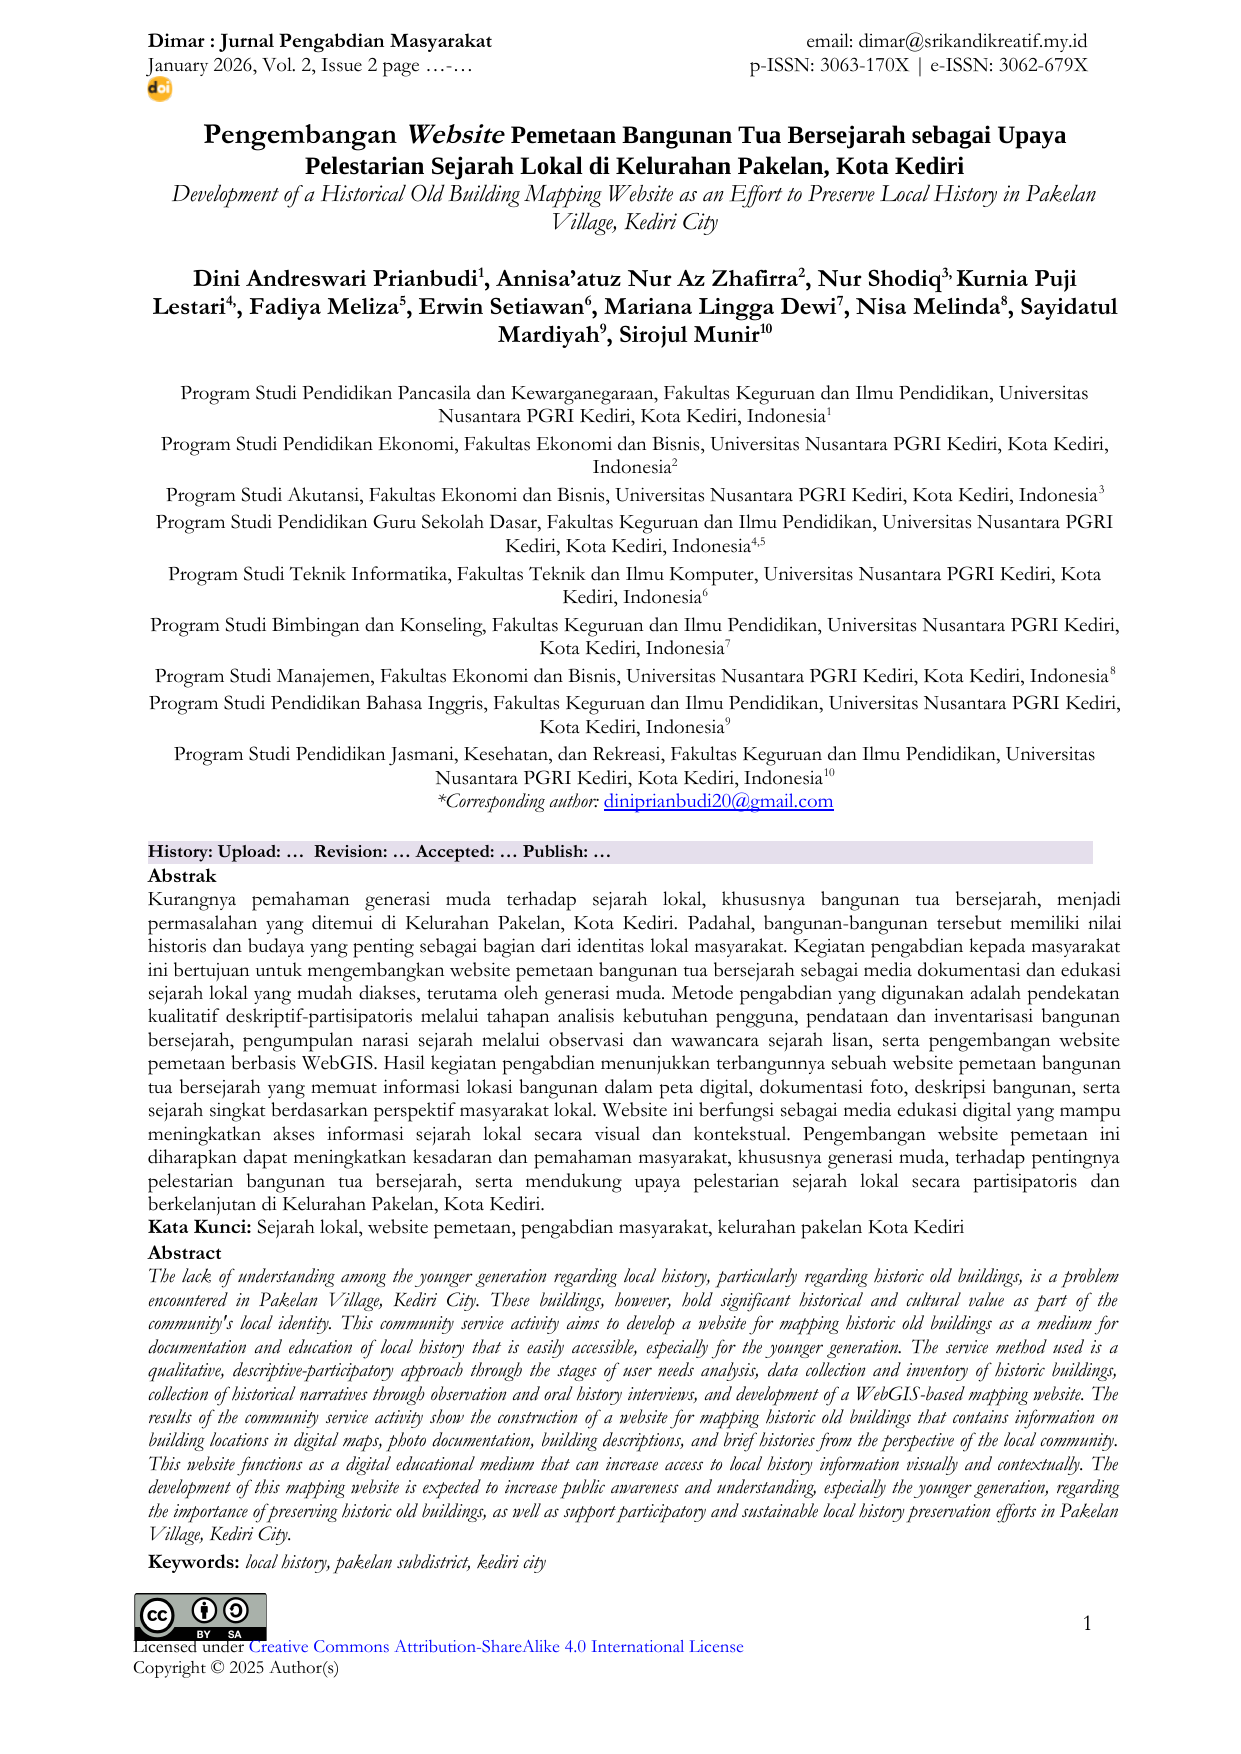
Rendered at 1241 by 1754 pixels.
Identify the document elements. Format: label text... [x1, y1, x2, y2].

text Program Studi Pendidikan Jasmani, Kesehatan, dan Rekreasi, Fakultas Keguruan dan Ilmu Pendidikan, Universitas Nusantara PGRI Kediri, Kota Kediri, Indonesia10 [148, 743, 1122, 790]
text Abstrak [148, 864, 1093, 888]
text The lack of understanding among the younger generation regarding local history, particularly regarding historic old buildings, is a problem encountered in Pakelan Village, Kediri City. These buildings, however, hold significant historical and cultural value as part of the community's local identity. This community service activity aims to develop a website for mapping historic old buildings as a medium for documentation and education of local history that is easily accessible, especially for the younger generation. The service method used is a qualitative, descriptive-participatory approach through the stages of user needs analysis, data collection and inventory of historic buildings, collection of historical narratives through observation and oral history interviews, and development of a WebGIS-based mapping website. The results of the community service activity show the construction of a website for mapping historic old buildings that contains information on building locations in digital maps, photo documentation, building descriptions, and brief histories from the perspective of the local community. This website functions as a digital educational medium that can increase access to local history information visually and contextually. The development of this mapping website is expected to increase public awareness and understanding, especially the younger generation, regarding the importance of preserving historic old buildings, as well as support participatory and sustainable local history preservation efforts in Pakelan Village, Kediri City. [147, 1265, 1122, 1546]
text History: Upload: … Revision: … Accepted: … Publish: … [148, 841, 1093, 864]
picture [147, 76, 173, 102]
text Pengembangan Website Pemetaan Bangunan Tua Bersejarah sebagai Upaya Pelestarian Sejarah Lokal di Kelurahan Pakelan, Kota Kediri Development of a Historical Old Building Mapping Website as an Effort to Preserve Local History in Pakelan Village, Kediri City [148, 118, 1122, 236]
text Kurangnya pemahaman generasi muda terhadap sejarah lokal, khususnya bangunan tua bersejarah, menjadi permasalahan yang ditemui di Kelurahan Pakelan, Kota Kediri. Padahal, bangunan-bangunan tersebut memiliki nilai historis dan budaya yang penting sebagai bagian dari identitas lokal masyarakat. Kegiatan pengabdian kepada masyarakat ini bertujuan untuk mengembangkan website pemetaan bangunan tua bersejarah sebagai media dokumentasi dan edukasi sejarah lokal yang mudah diakses, terutama oleh generasi muda. Metode pengabdian yang digunakan adalah pendekatan kualitatif deskriptif-partisipatoris melalui tahapan analisis kebutuhan pengguna, pendataan dan inventarisasi bangunan bersejarah, pengumpulan narasi sejarah melalui observasi dan wawancara sejarah lisan, serta pengembangan website pemetaan berbasis WebGIS. Hasil kegiatan pengabdian menunjukkan terbangunnya sebuah website pemetaan bangunan tua bersejarah yang memuat informasi lokasi bangunan dalam peta digital, dokumentasi foto, deskripsi bangunan, serta sejarah singkat berdasarkan perspektif masyarakat lokal. Website ini berfungsi sebagai media edukasi digital yang mampu meningkatkan akses informasi sejarah lokal secara visual dan kontekstual. Pengembangan website pemetaan ini diharapkan dapat meningkatkan kesadaran dan pemahaman masyarakat, khususnya generasi muda, terhadap pentingnya pelestarian bangunan tua bersejarah, serta mendukung upaya pelestarian sejarah lokal secara partisipatoris dan berkelanjutan di Kelurahan Pakelan, Kota Kediri. [147, 888, 1122, 1216]
text Program Studi Teknik Informatika, Fakultas Teknik dan Ilmu Komputer, Universitas Nusantara PGRI Kediri, Kota Kediri, Indonesia6 [148, 562, 1122, 609]
text Program Studi Bimbingan dan Konseling, Fakultas Keguruan dan Ilmu Pendidikan, Universitas Nusantara PGRI Kediri, Kota Kediri, Indonesia7 [148, 613, 1122, 660]
text Abstract [148, 1241, 1093, 1265]
text Program Studi Manajemen, Fakultas Ekonomi dan Bisnis, Universitas Nusantara PGRI Kediri, Kota Kediri, Indonesia8 [148, 664, 1122, 688]
text Program Studi Pendidikan Guru Sekolah Dasar, Fakultas Keguruan dan Ilmu Pendidikan, Universitas Nusantara PGRI Kediri, Kota Kediri, Indonesia4,5 [148, 511, 1122, 558]
text Dini Andreswari Prianbudi1, Annisa’atuz Nur Az Zhafirra2, Nur Shodiq3, Kurnia Puji Lestari4,, Fadiya Meliza5, Erwin Setiawan6, Mariana Lingga Dewi7, Nisa Melinda8, Sayidatul Mardiyah9, Sirojul Munir10 [148, 265, 1122, 349]
picture [134, 1593, 267, 1641]
text Program Studi Pendidikan Bahasa Inggris, Fakultas Keguruan dan Ilmu Pendidikan, Universitas Nusantara PGRI Kediri, Kota Kediri, Indonesia9 [148, 692, 1122, 739]
text Program Studi Akutansi, Fakultas Ekonomi dan Bisnis, Universitas Nusantara PGRI Kediri, Kota Kediri, Indonesia3 [148, 483, 1122, 507]
text Keywords: local history, pakelan subdistrict, kediri city [148, 1550, 1093, 1576]
text Kata Kunci: Sejarah lokal, website pemetaan, pengabdian masyarakat, kelurahan pakelan Kota Kediri [148, 1216, 1093, 1241]
text Program Studi Pendidikan Ekonomi, Fakultas Ekonomi dan Bisnis, Universitas Nusantara PGRI Kediri, Kota Kediri, Indonesia2 [148, 432, 1122, 479]
text Program Studi Pendidikan Pancasila dan Kewarganegaraan, Fakultas Keguruan dan Ilmu Pendidikan, Universitas Nusantara PGRI Kediri, Kota Kediri, Indonesia1 [148, 381, 1122, 428]
text *Corresponding author: diniprianbudi20@gmail.com [148, 790, 1122, 813]
